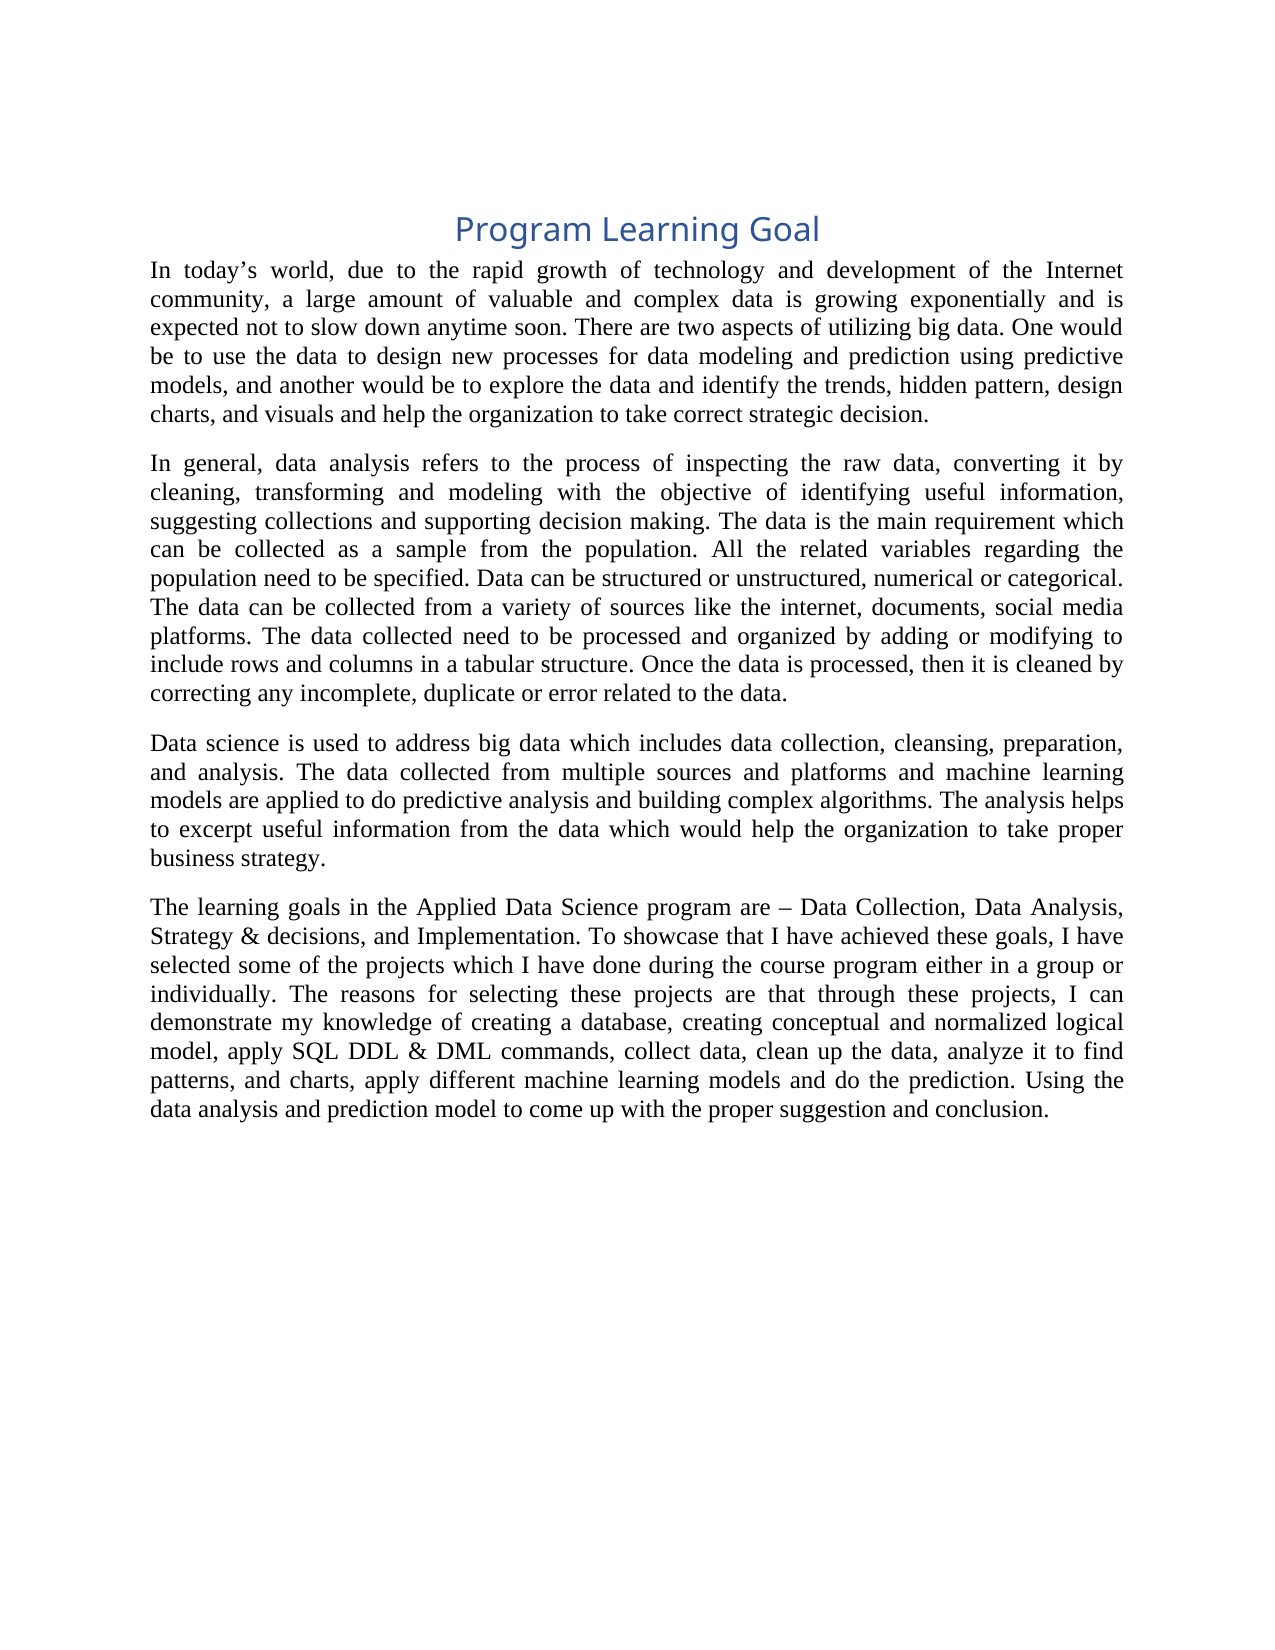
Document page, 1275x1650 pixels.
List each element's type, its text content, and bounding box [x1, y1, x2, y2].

text In today’s world, due to the rapid growth of technology and development of the Internet community, a large amount of valuable and complex data is growing exponentially and is expected not to slow down anytime soon. There are two aspects of utilizing big data. One would be to use the data to design new processes for data modeling and prediction using predictive models, and another would be to explore the data and identify the trends, hidden pattern, design charts, and visuals and help the organization to take correct strategic decision. [150, 255, 1125, 427]
text The learning goals in the Applied Data Science program are – Data Collection, Data Analysis, Strategy & decisions, and Implementation. To showcase that I have achieved these goals, I have selected some of the projects which I have done during the course program either in a group or individually. The reasons for selecting these projects are that through these projects, I can demonstrate my knowledge of creating a database, creating conceptual and normalized logical model, apply SQL DDL & DML commands, collect data, clean up the data, analyze it to find patterns, and charts, apply different machine learning models and do the prediction. Using the data analysis and prediction model to come up with the proper suggestion and conclusion. [150, 892, 1125, 1122]
text Data science is used to address big data which includes data collection, cleansing, preparation, and analysis. The data collected from multiple sources and platforms and machine learning models are applied to do predictive analysis and building complex algorithms. The analysis helps to excerpt useful information from the data which would help the organization to take proper business strategy. [150, 728, 1125, 872]
text In general, data analysis refers to the process of inspecting the raw data, converting it by cleaning, transforming and modeling with the objective of identifying useful information, suggesting collections and supporting decision making. The data is the main requirement which can be collected as a sample from the population. All the related variables regarding the population need to be specified. Data can be structured or unstructured, numerical or categorical. The data can be collected from a variety of sources like the internet, documents, social media platforms. The data collected need to be processed and organized by adding or modifying to include rows and columns in a tabular structure. Once the data is processed, then it is cleaned by correcting any incomplete, duplicate or error related to the data. [150, 448, 1125, 707]
subtitle Program Learning Goal [150, 206, 1125, 251]
